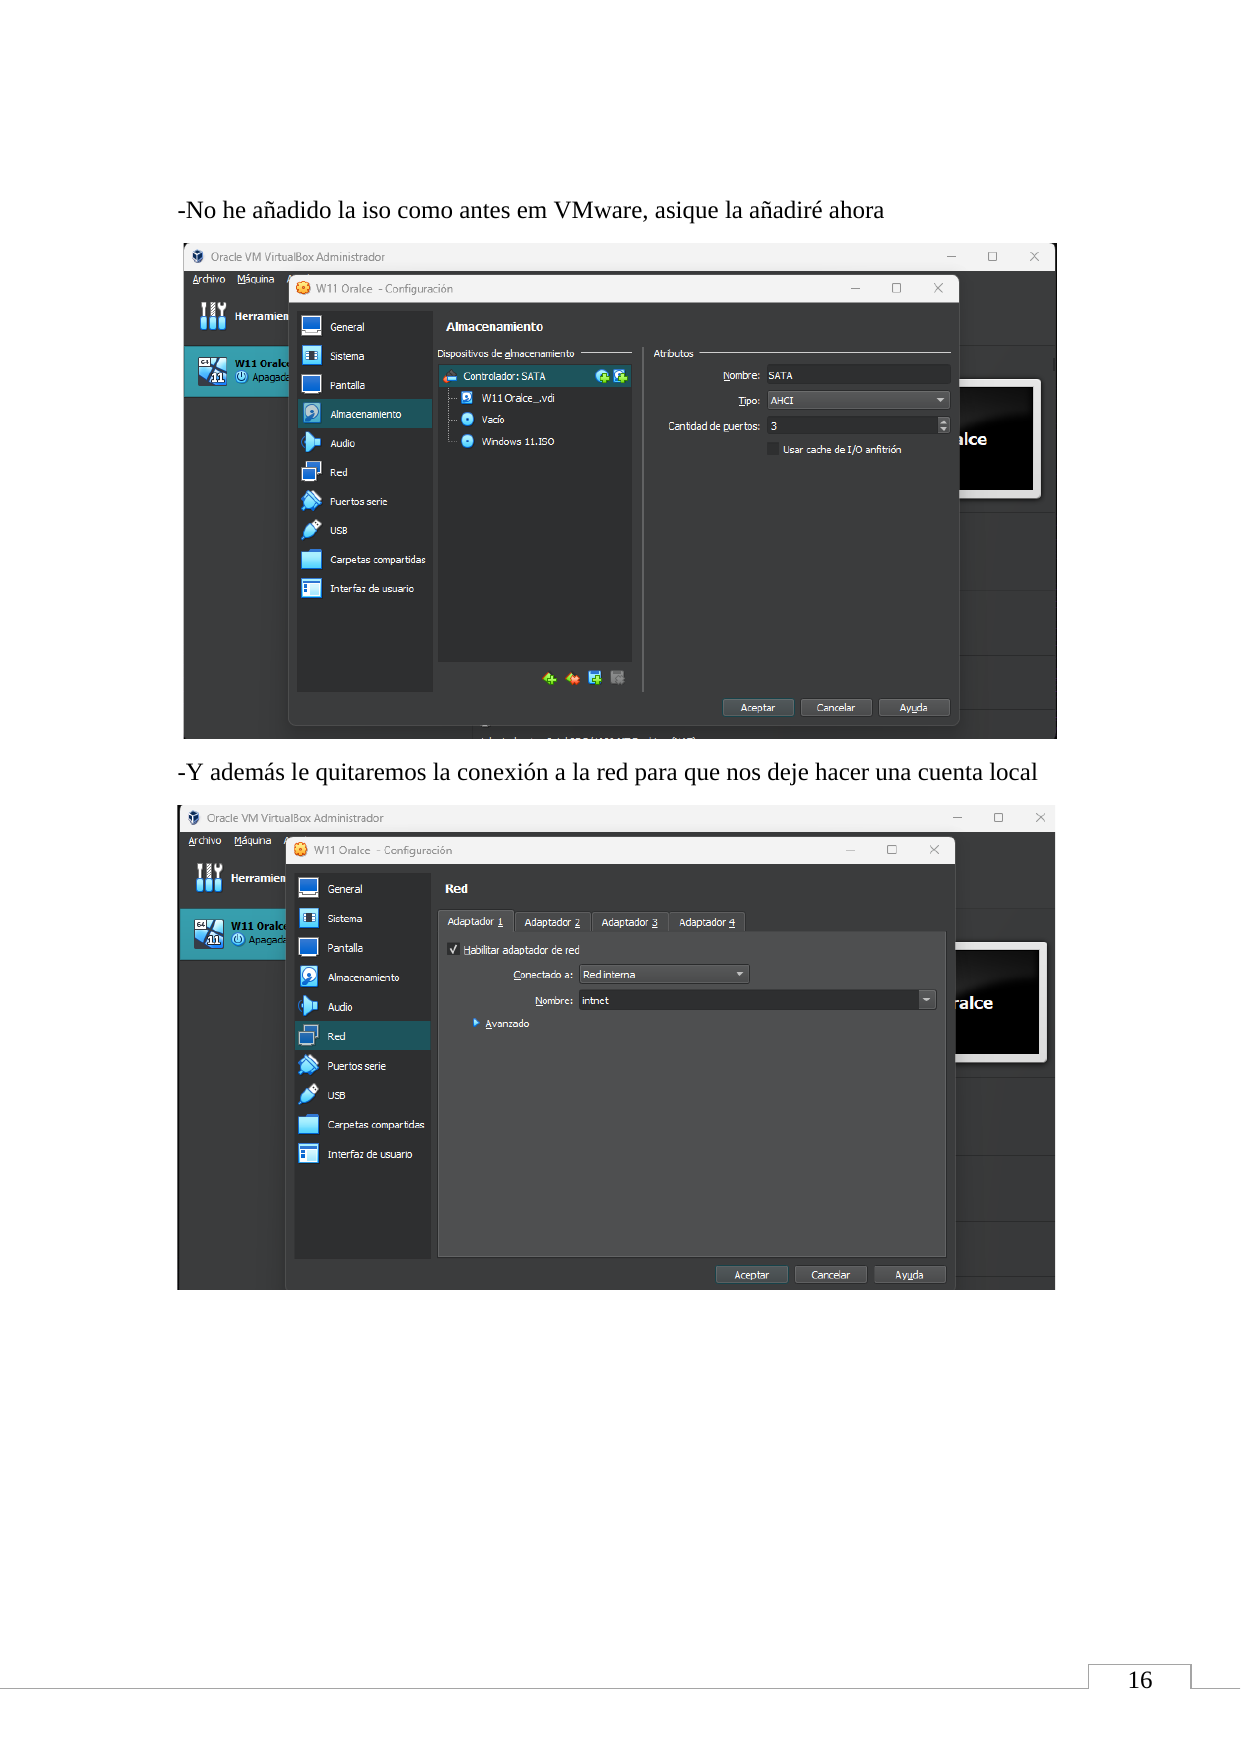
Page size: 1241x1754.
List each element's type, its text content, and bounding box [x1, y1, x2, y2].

picture [177, 805, 1056, 1290]
text -No he añadido la iso como antes em VMware, asique la añadiré ahora [177, 195, 1063, 224]
picture [183, 243, 1057, 739]
text -Y además le quitaremos la conexión a la red para que nos deje hacer una cuenta local [177, 757, 1063, 786]
